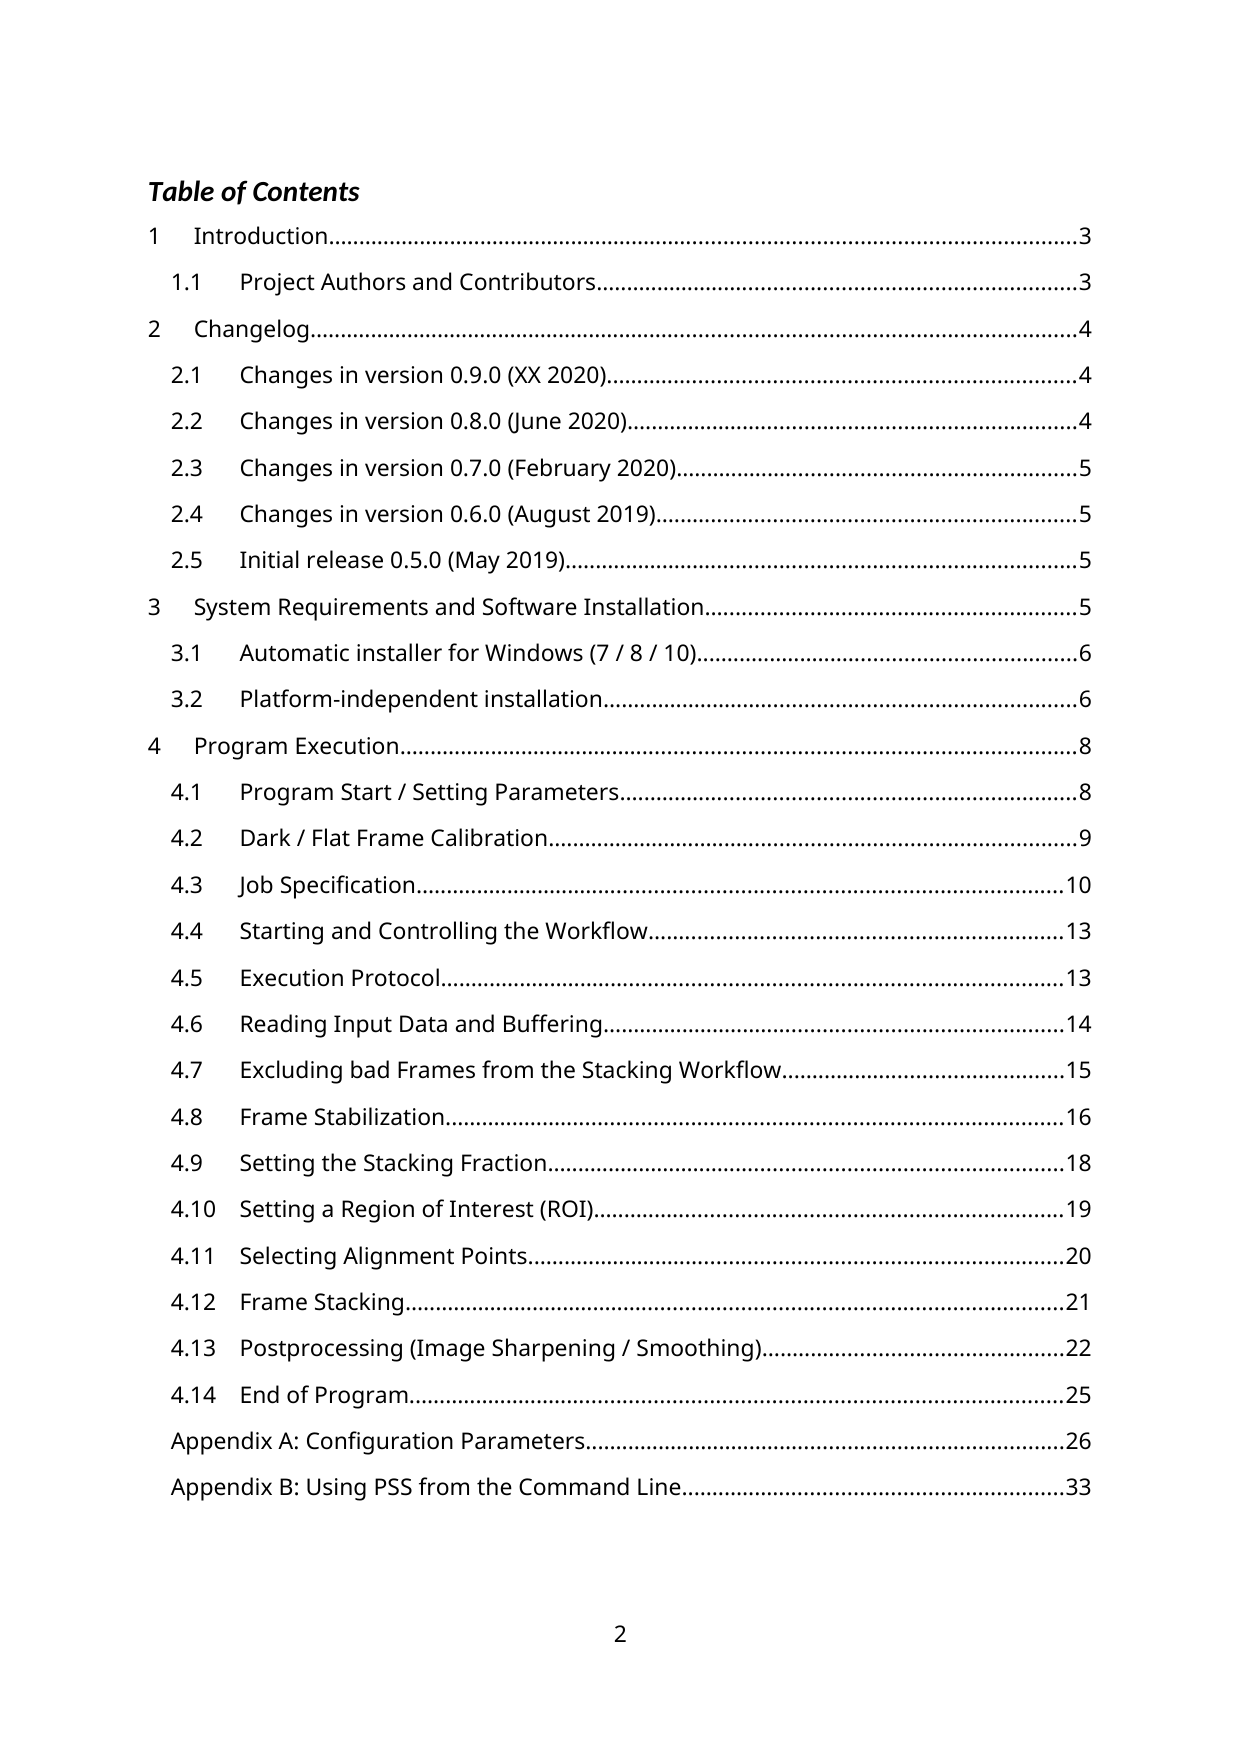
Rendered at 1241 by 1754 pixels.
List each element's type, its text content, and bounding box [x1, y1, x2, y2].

text 4.13 Postprocessing (Image Sharpening / Smoothing) 22 [171, 1332, 1093, 1363]
text 4.2 Dark / Flat Frame Calibration 9 [171, 822, 1093, 854]
text 2.3 Changes in version 0.7.0 (February 2020) 5 [171, 452, 1093, 483]
text 4 Program Execution 8 [148, 730, 1093, 761]
text 3.1 Automatic installer for Windows (7 / 8 / 10) 6 [171, 637, 1093, 668]
text 4.10 Setting a Region of Interest (ROI) 19 [171, 1193, 1093, 1224]
text 4.6 Reading Input Data and Buffering 14 [171, 1008, 1093, 1039]
text 2.5 Initial release 0.5.0 (May 2019) 5 [171, 544, 1093, 576]
text Appendix B: Using PSS from the Command Line 33 [171, 1471, 1093, 1503]
text 4.5 Execution Protocol 13 [171, 961, 1093, 993]
text 4.1 Program Start / Setting Parameters 8 [171, 776, 1093, 807]
text 4.4 Starting and Controlling the Workflow 13 [171, 915, 1093, 946]
text 2 Changelog 4 [148, 312, 1093, 344]
text 3 System Requirements and Software Installation 5 [148, 591, 1093, 622]
text 4.8 Frame Stabilization 16 [171, 1101, 1093, 1132]
text 2.4 Changes in version 0.6.0 (August 2019) 5 [171, 498, 1093, 529]
text 4.7 Excluding bad Frames from the Stacking Workflow 15 [171, 1054, 1093, 1085]
text 3.2 Platform-independent installation 6 [171, 683, 1093, 714]
text 2.2 Changes in version 0.8.0 (June 2020) 4 [171, 405, 1093, 436]
text 2.1 Changes in version 0.9.0 (XX 2020) 4 [171, 359, 1093, 390]
text Appendix A: Configuration Parameters 26 [171, 1425, 1093, 1456]
subtitle Table of Contents [148, 173, 1093, 208]
text 1.1 Project Authors and Contributors 3 [171, 266, 1093, 297]
text 4.3 Job Specification 10 [171, 869, 1093, 900]
text 4.12 Frame Stacking 21 [171, 1286, 1093, 1317]
text 4.11 Selecting Alignment Points 20 [171, 1239, 1093, 1271]
text 1 Introduction 3 [148, 220, 1093, 251]
text 4.14 End of Program 25 [171, 1379, 1093, 1410]
text 4.9 Setting the Stacking Fraction 18 [171, 1147, 1093, 1178]
